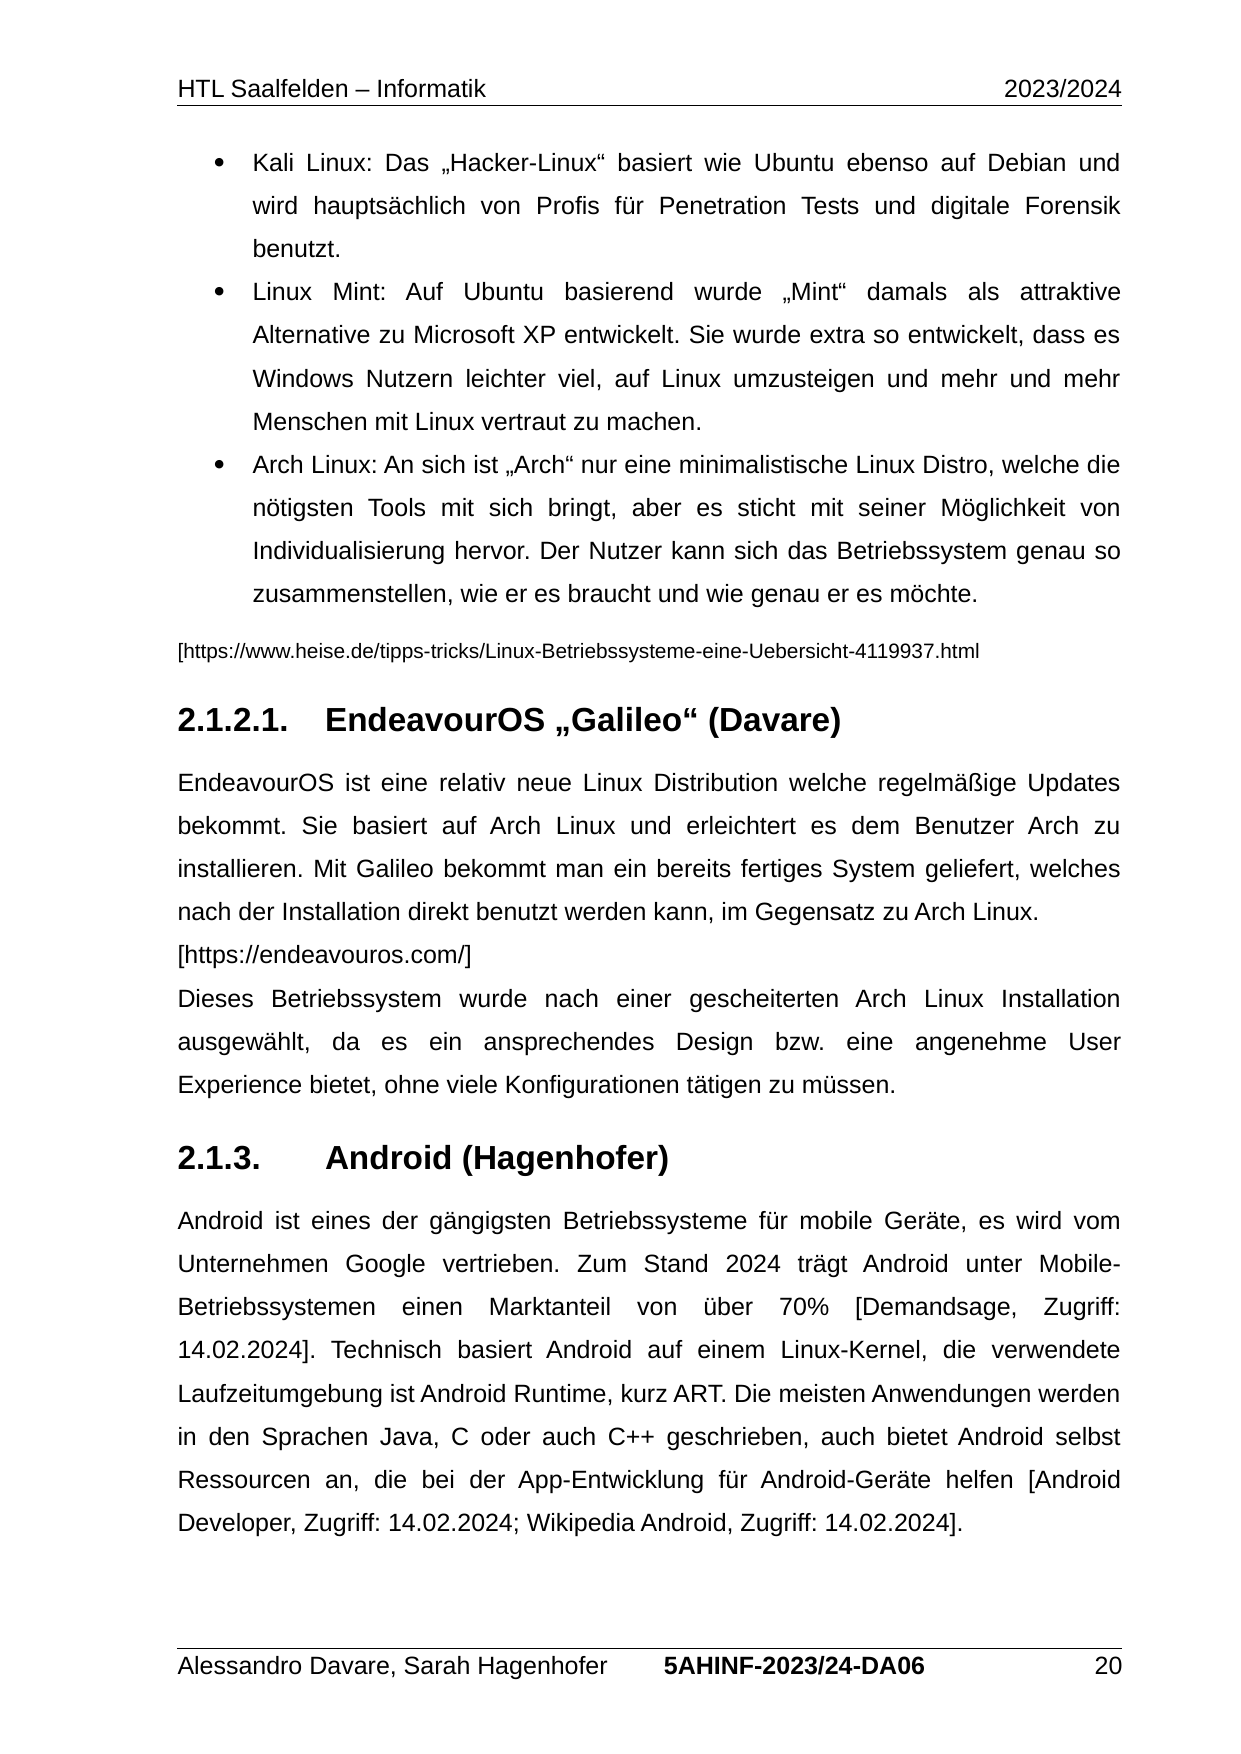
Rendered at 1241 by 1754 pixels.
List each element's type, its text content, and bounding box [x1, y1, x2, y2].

list Kali Linux: Das „Hacker-Linux“ basiert wie Ubuntu ebenso auf Debian und wird hauptsächlich von Profis für Penetration Tests und digitale Forensik benutzt. [215, 148, 1122, 263]
list [https://endeavouros.com/] [177, 941, 1122, 969]
text Android ist eines der gängigsten Betriebssysteme für mobile Geräte, es wird vom Unternehmen Google vertrieben. Zum Stand 2024 trägt Android unter Mobile-Betriebssystemen einen Marktanteil von über 70% [Demandsage, Zugriff: 14.02.2024]. Technisch basiert Android auf einem Linux-Kernel, die verwendete Laufzeitumgebung ist Android Runtime, kurz ART. Die meisten Anwendungen werden in den Sprachen Java, C oder auch C++ geschrieben, auch bietet Android selbst Ressourcen an, die bei der App-Entwicklung für Android-Geräte helfen [Android Developer, Zugriff: 14.02.2024; Wikipedia Android, Zugriff: 14.02.2024]. [177, 1206, 1122, 1537]
subtitle EndeavourOS „Galileo“ (Davare) [177, 700, 1122, 738]
list Arch Linux: An sich ist „Arch“ nur eine minimalistische Linux Distro, welche die nötigsten Tools mit sich bringt, aber es sticht mit seiner Möglichkeit von Individualisierung hervor. Der Nutzer kann sich das Betriebssystem genau so zusammenstellen, wie er es braucht und wie genau er es möchte. [215, 450, 1122, 608]
list Linux Mint: Auf Ubuntu basierend wurde „Mint“ damals als attraktive Alternative zu Microsoft XP entwickelt. Sie wurde extra so entwickelt, dass es Windows Nutzern leichter viel, auf Linux umzusteigen und mehr und mehr Menschen mit Linux vertraut zu machen. [215, 277, 1122, 435]
list Dieses Betriebssystem wurde nach einer gescheiterten Arch Linux Installation ausgewählt, da es ein ansprechendes Design bzw. eine angenehme User Experience bietet, ohne viele Konfigurationen tätigen zu müssen. [177, 984, 1122, 1099]
subtitle Android (Hagenhofer) [177, 1138, 1122, 1176]
list EndeavourOS ist eine relativ neue Linux Distribution welche regelmäßige Updates bekommt. Sie basiert auf Arch Linux und erleichtert es dem Benutzer Arch zu installieren. Mit Galileo bekommt man ein bereits fertiges System geliefert, welches nach der Installation direkt benutzt werden kann, im Gegensatz zu Arch Linux. [177, 768, 1122, 926]
text [https://www.heise.de/tipps-tricks/Linux-Betriebssysteme-eine-Uebersicht-4119937.html [177, 639, 1122, 663]
